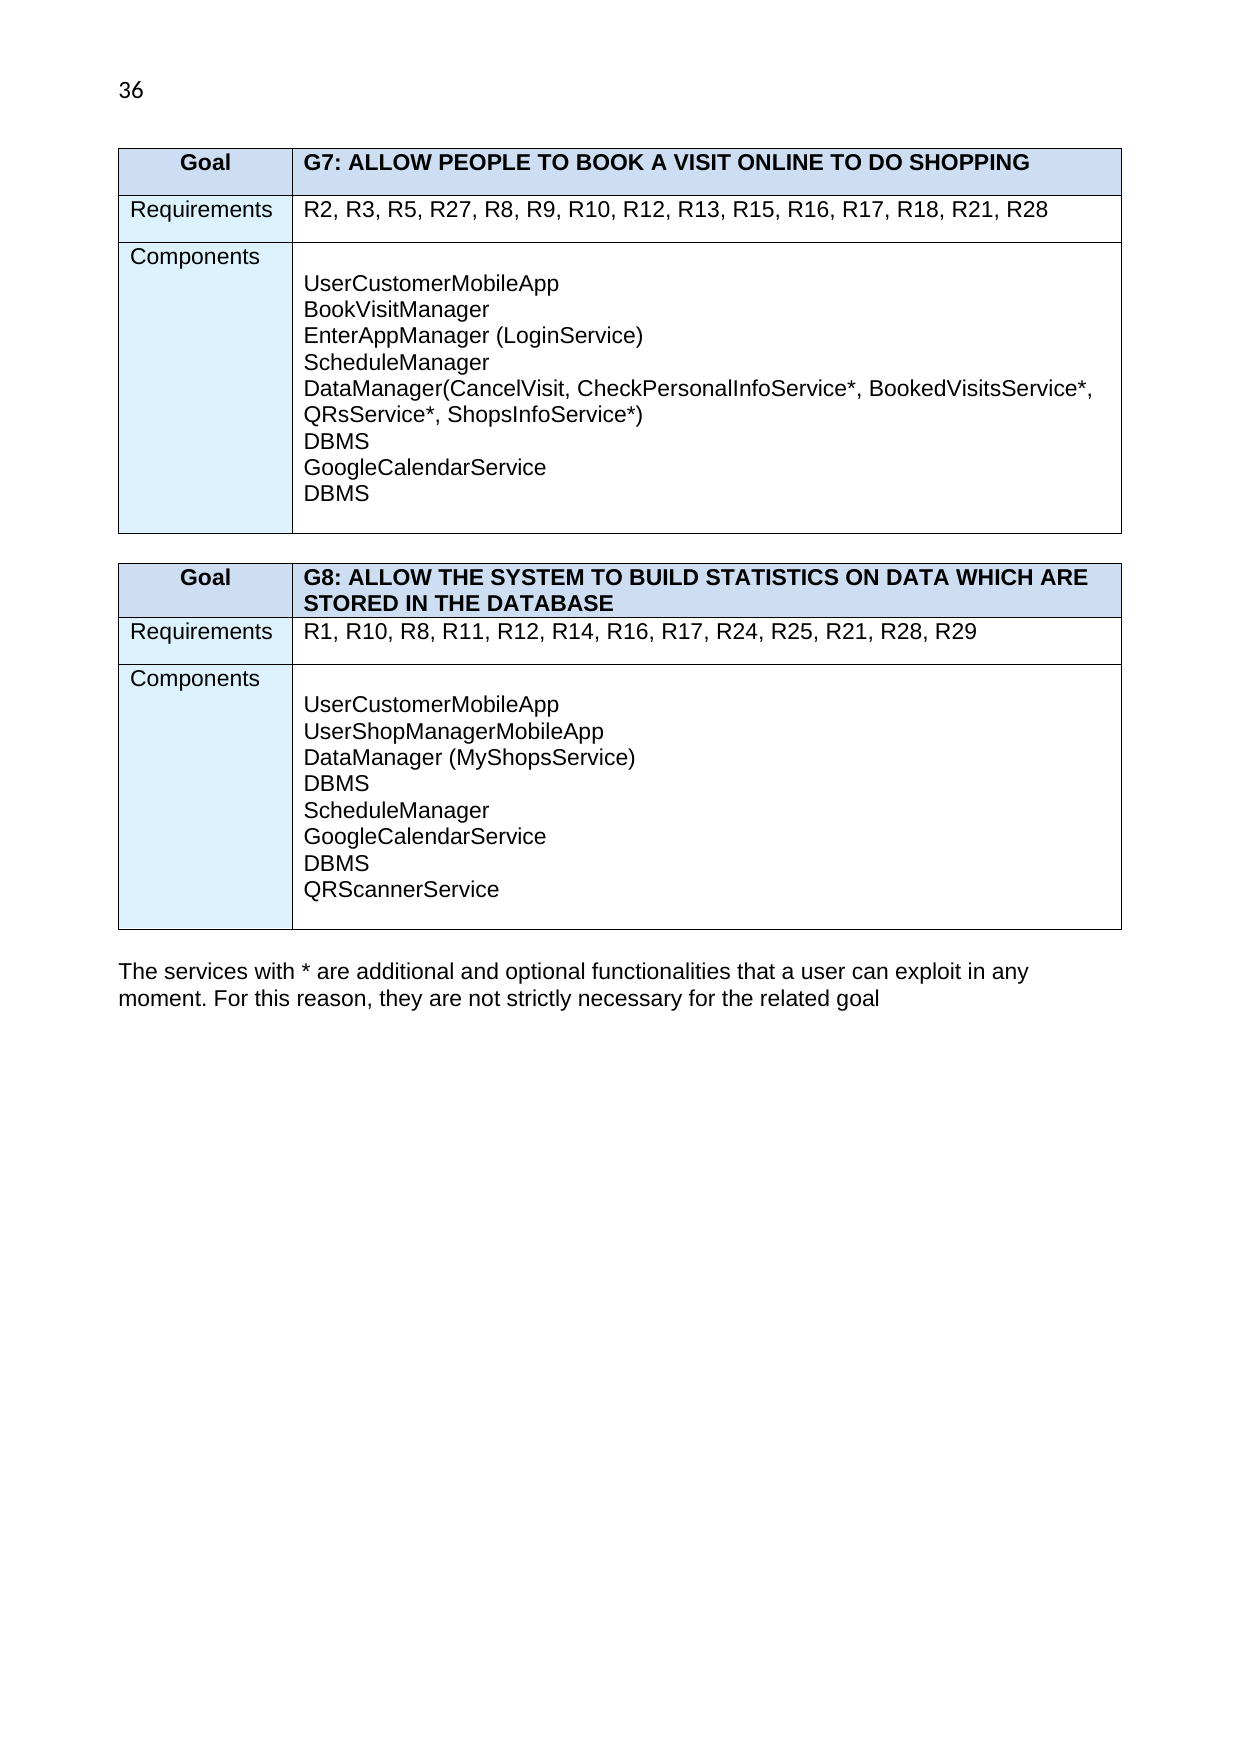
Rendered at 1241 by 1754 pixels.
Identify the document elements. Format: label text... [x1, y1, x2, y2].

table_cell R1, R10, R8, R11, R12, R14, R16, R17, R24, R25, R21, R28, R29 [293, 618, 1121, 664]
table_header Goal [119, 149, 292, 195]
table_cell UserCustomerMobileApp BookVisitManager EnterAppManager (LoginService) ScheduleManager DataManager(CancelVisit, CheckPersonalInfoService*, BookedVisitsService*, QRsService*, ShopsInfoService*) DBMS GoogleCalendarService DBMS [293, 243, 1121, 533]
table_header Goal [119, 564, 292, 617]
table_cell Components [119, 665, 292, 928]
table_cell R2, R3, R5, R27, R8, R9, R10, R12, R13, R15, R16, R17, R18, R21, R28 [293, 196, 1121, 242]
table_cell Requirements [119, 618, 292, 664]
table_header G7: ALLOW PEOPLE TO BOOK A VISIT ONLINE TO DO SHOPPING [293, 149, 1121, 195]
table_cell UserCustomerMobileApp UserShopManagerMobileApp DataManager (MyShopsService) DBMS ScheduleManager GoogleCalendarService DBMS QRScannerService [293, 665, 1121, 928]
text The services with * are additional and optional functionalities that a user can exploit in any moment. For this reason, they are not strictly necessary for the related goal [118, 958, 1122, 1011]
table_cell Components [119, 243, 292, 533]
table_cell Requirements [119, 196, 292, 242]
table_header G8: ALLOW THE SYSTEM TO BUILD STATISTICS ON DATA WHICH ARE STORED IN THE DATABASE [293, 564, 1121, 617]
